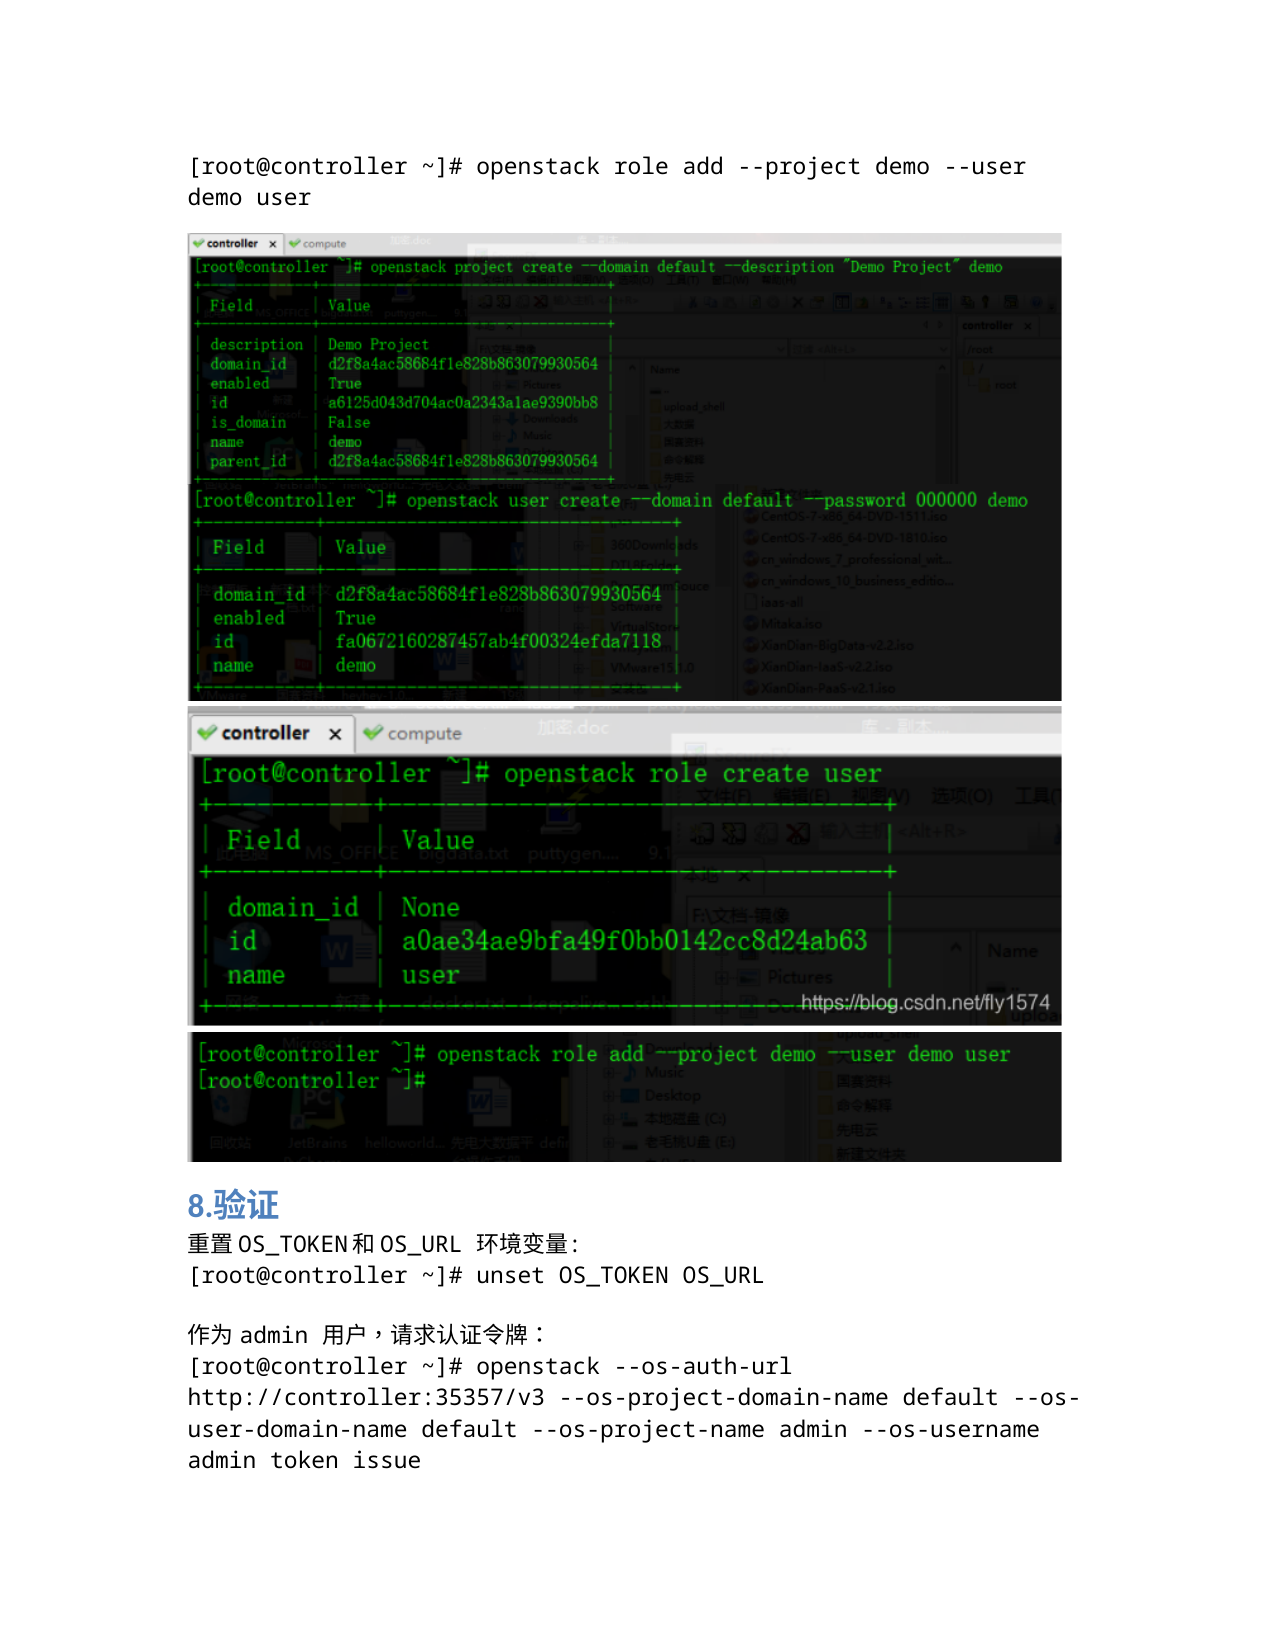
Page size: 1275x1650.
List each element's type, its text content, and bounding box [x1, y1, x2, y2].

picture [187, 706, 1063, 1027]
text 8.验证 [187, 1182, 1087, 1227]
text 重置OS_TOKEN和OS_URL 环境变量: [root@controller ~]# unset OS_TOKEN OS_URL 作为 admin 用户，请求认证令牌： [root@controller ~]# openstack --os-auth-url http://controller:35357/v3 --os-project-domain-name default --os-user-domain-name default --os-project-name admin --os-username admin token issue [187, 1227, 1087, 1475]
picture [187, 1032, 1063, 1162]
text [187, 150, 1087, 212]
picture [187, 233, 1063, 701]
